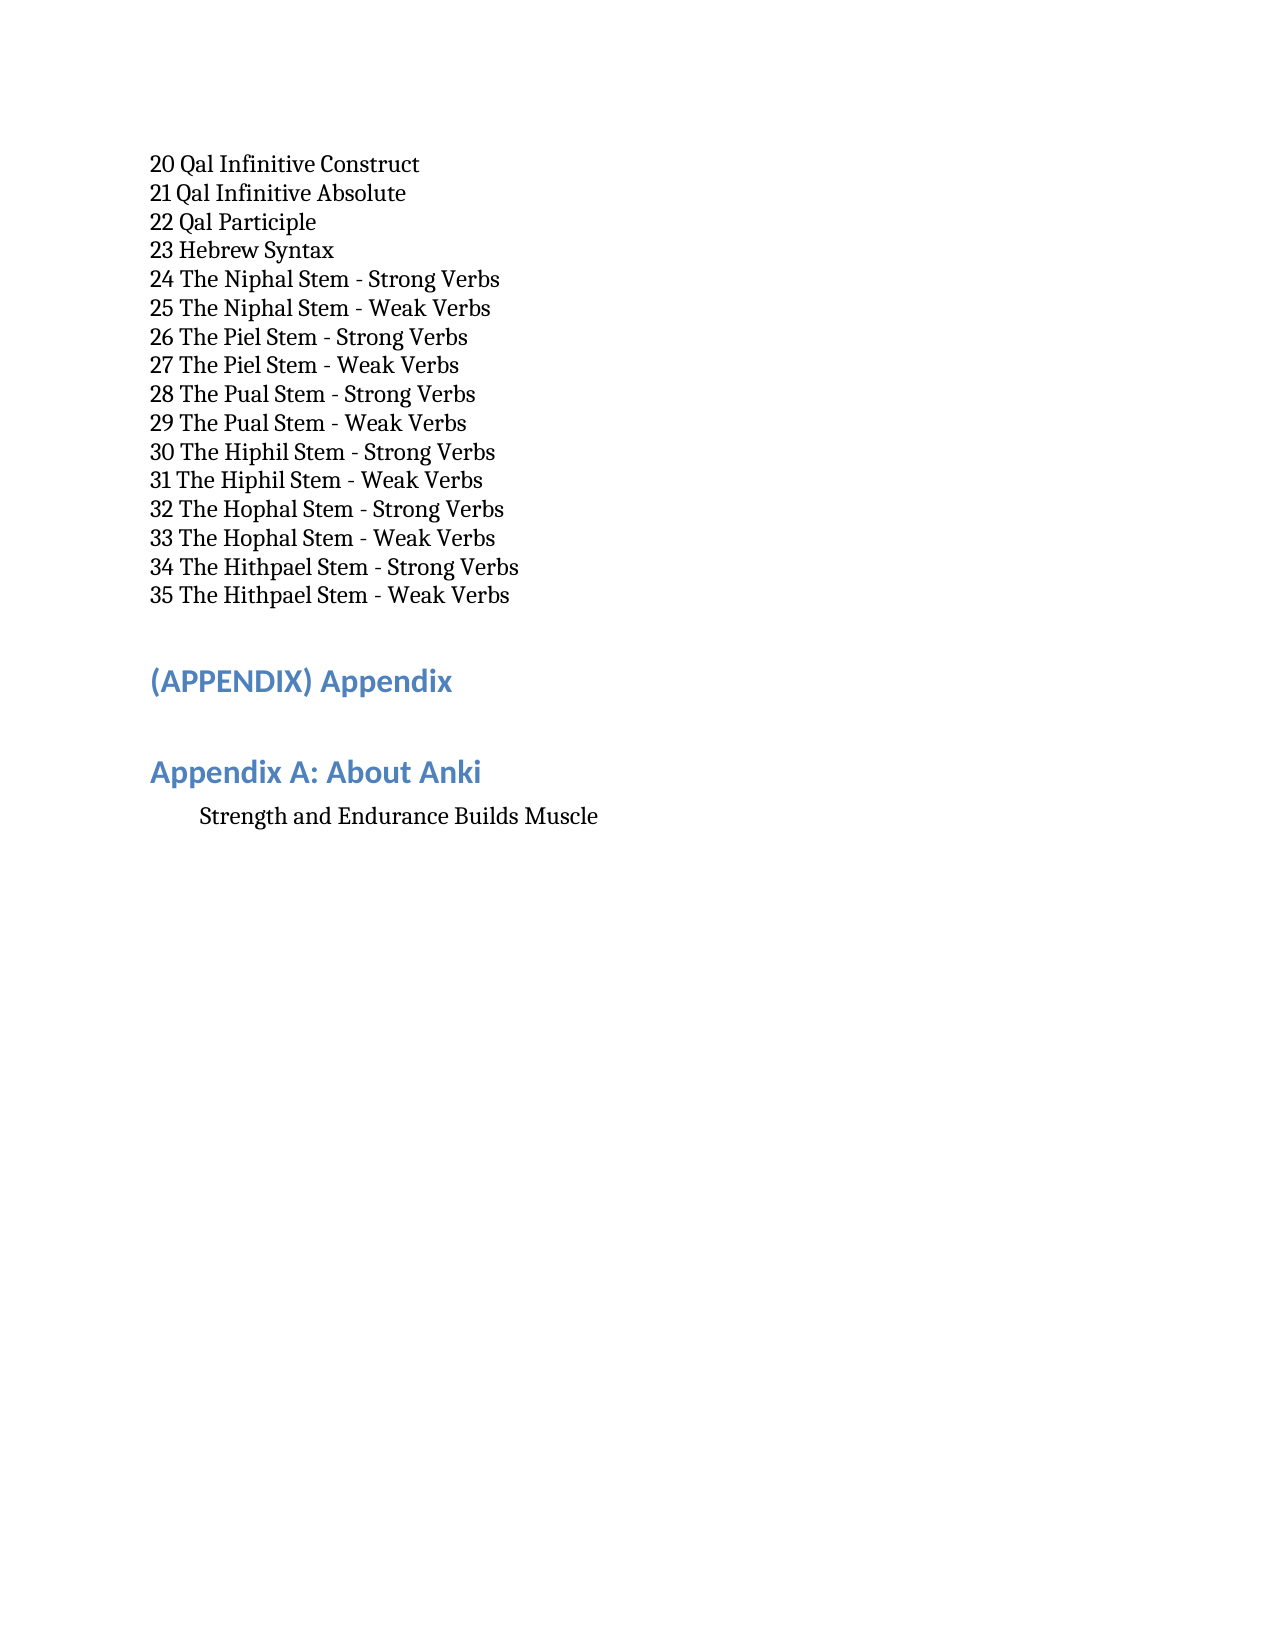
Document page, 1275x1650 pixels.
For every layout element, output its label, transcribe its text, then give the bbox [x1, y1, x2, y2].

text Strength and Endurance Builds Muscle [200, 802, 1075, 831]
subtitle Appendix A: About Anki [150, 751, 1125, 791]
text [150, 150, 1125, 610]
subtitle (APPENDIX) Appendix [150, 660, 1125, 701]
